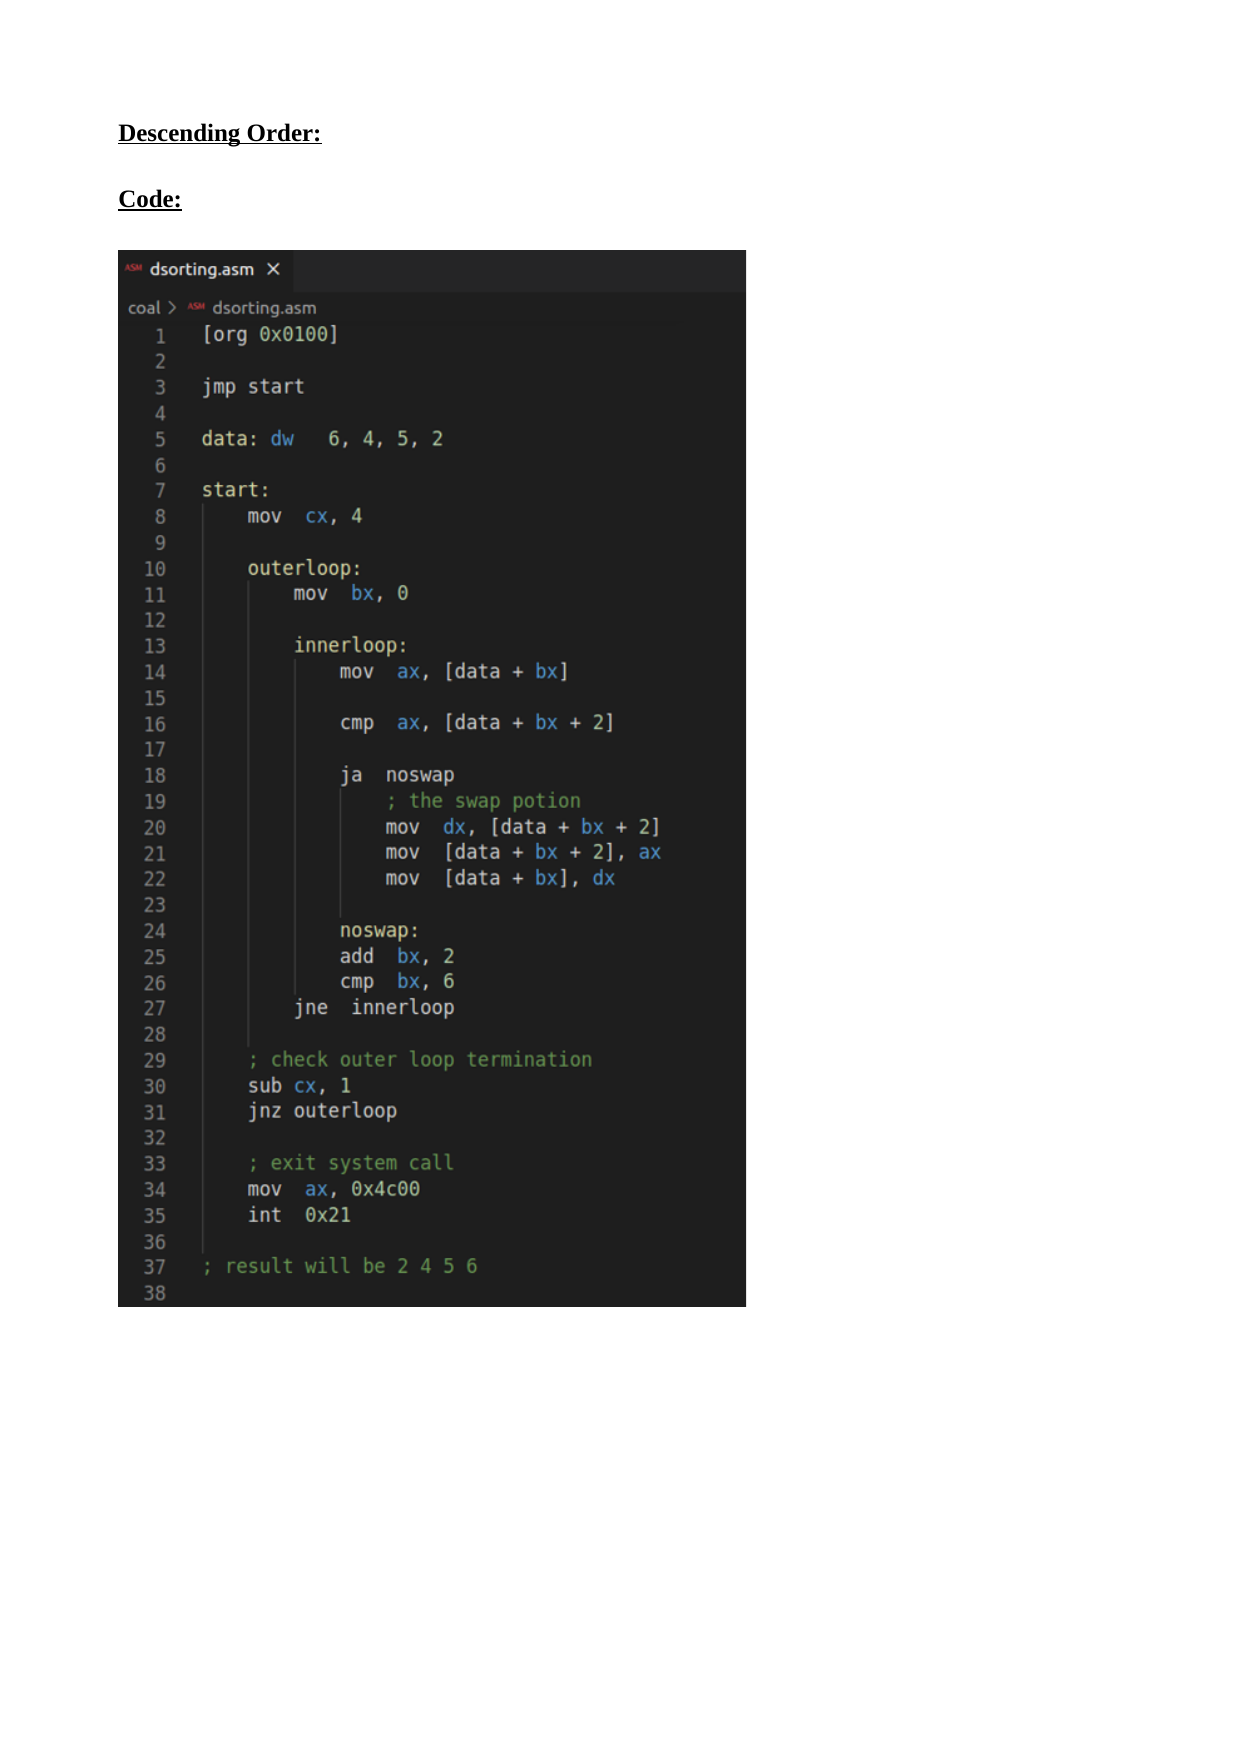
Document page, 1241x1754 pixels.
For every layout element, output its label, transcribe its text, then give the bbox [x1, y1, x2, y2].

picture [118, 250, 747, 1307]
text Code: [118, 184, 1122, 213]
text Descending Order: [118, 118, 1122, 147]
